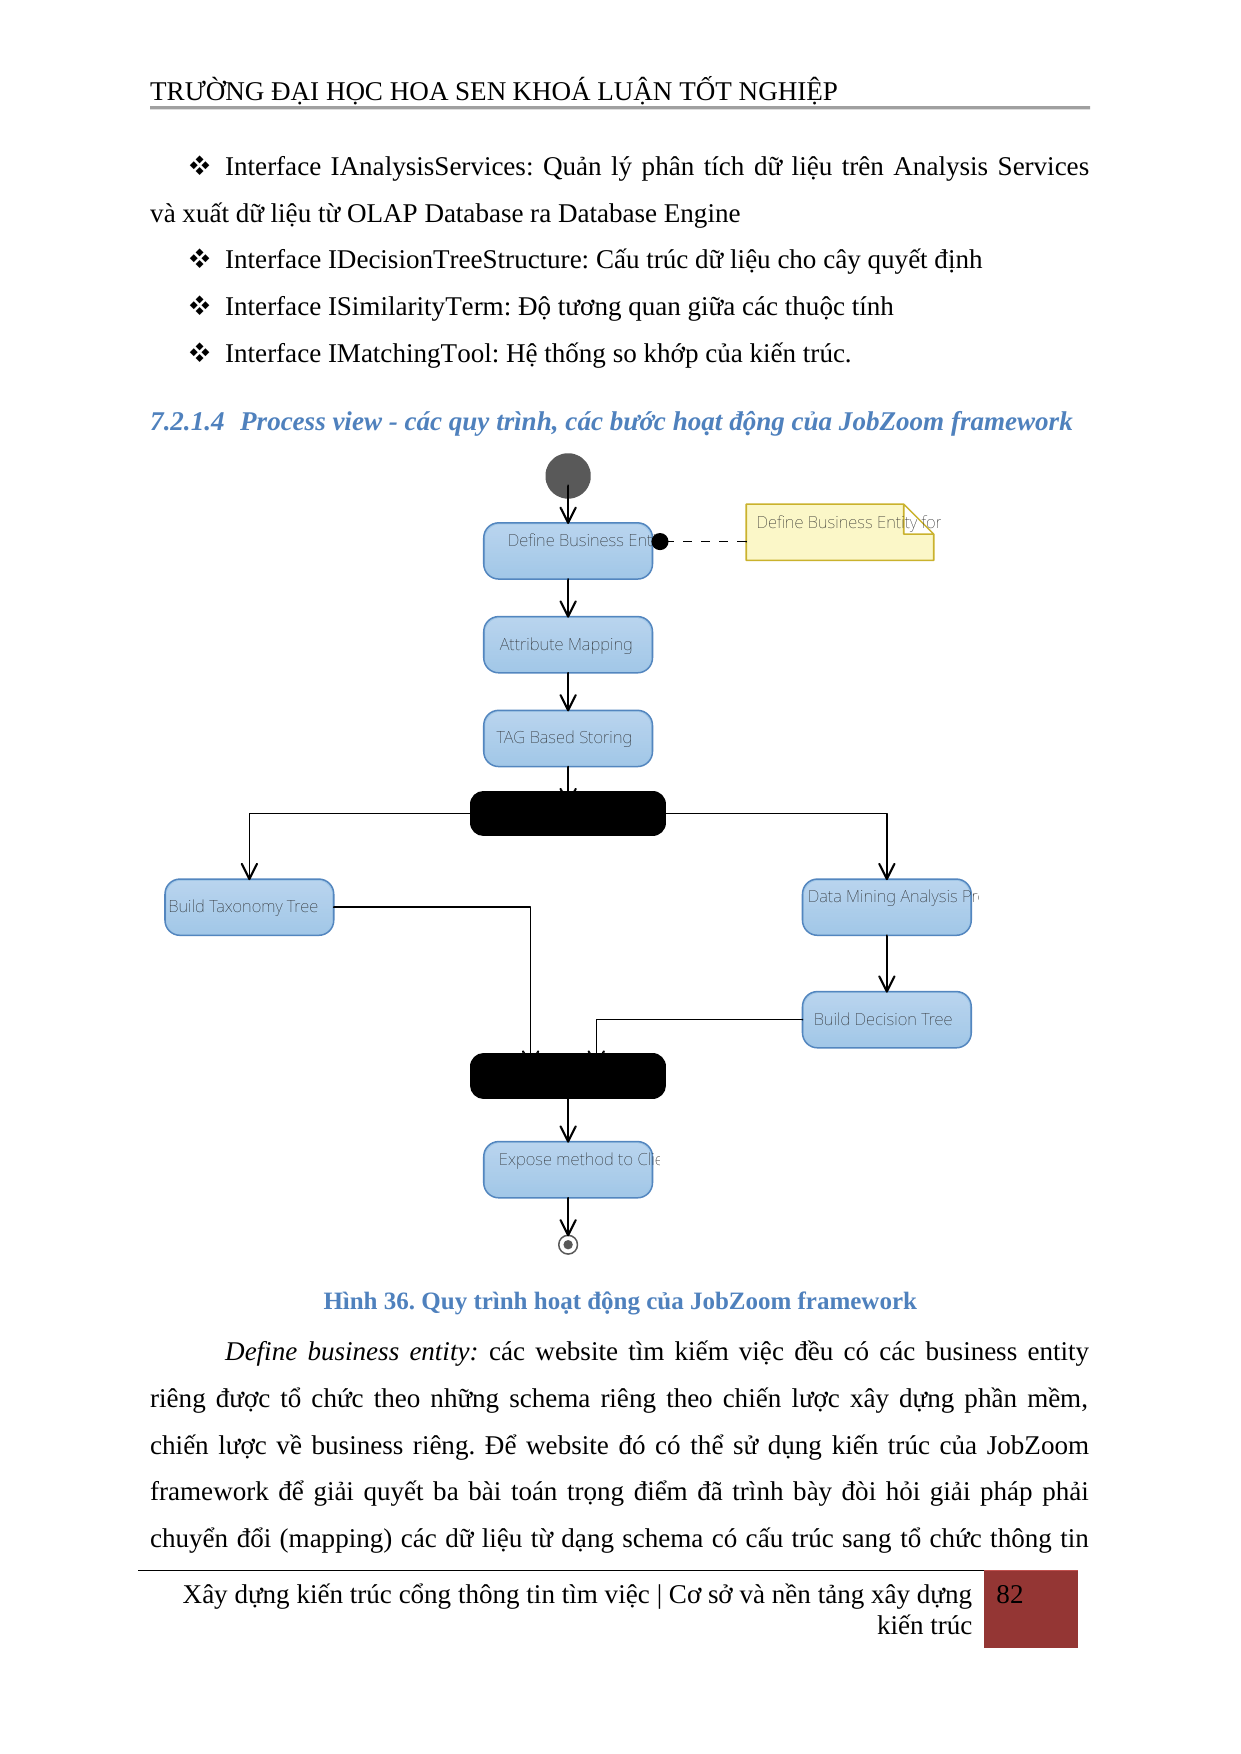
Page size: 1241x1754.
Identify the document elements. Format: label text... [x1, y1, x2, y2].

list Interface IMatchingTool: Hệ thống so khớp của kiến trúc. [150, 337, 1090, 368]
list Interface IAnalysisServices: Quản lý phân tích dữ liệu trên Analysis Services và xuất dữ liệu từ OLAP Database ra Database Engine [150, 150, 1090, 228]
text Hình 36. Quy trình hoạt động của JobZoom framework [150, 1286, 1090, 1314]
list Interface ISimilarityTerm: Độ tương quan giữa các thuộc tính [150, 290, 1090, 322]
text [150, 1335, 1090, 1553]
list Interface IDecisionTreeStructure: Cấu trúc dữ liệu cho cây quyết định [150, 243, 1090, 275]
subtitle Process view - các quy trình, các bước hoạt động của JobZoom framework [150, 405, 1090, 436]
